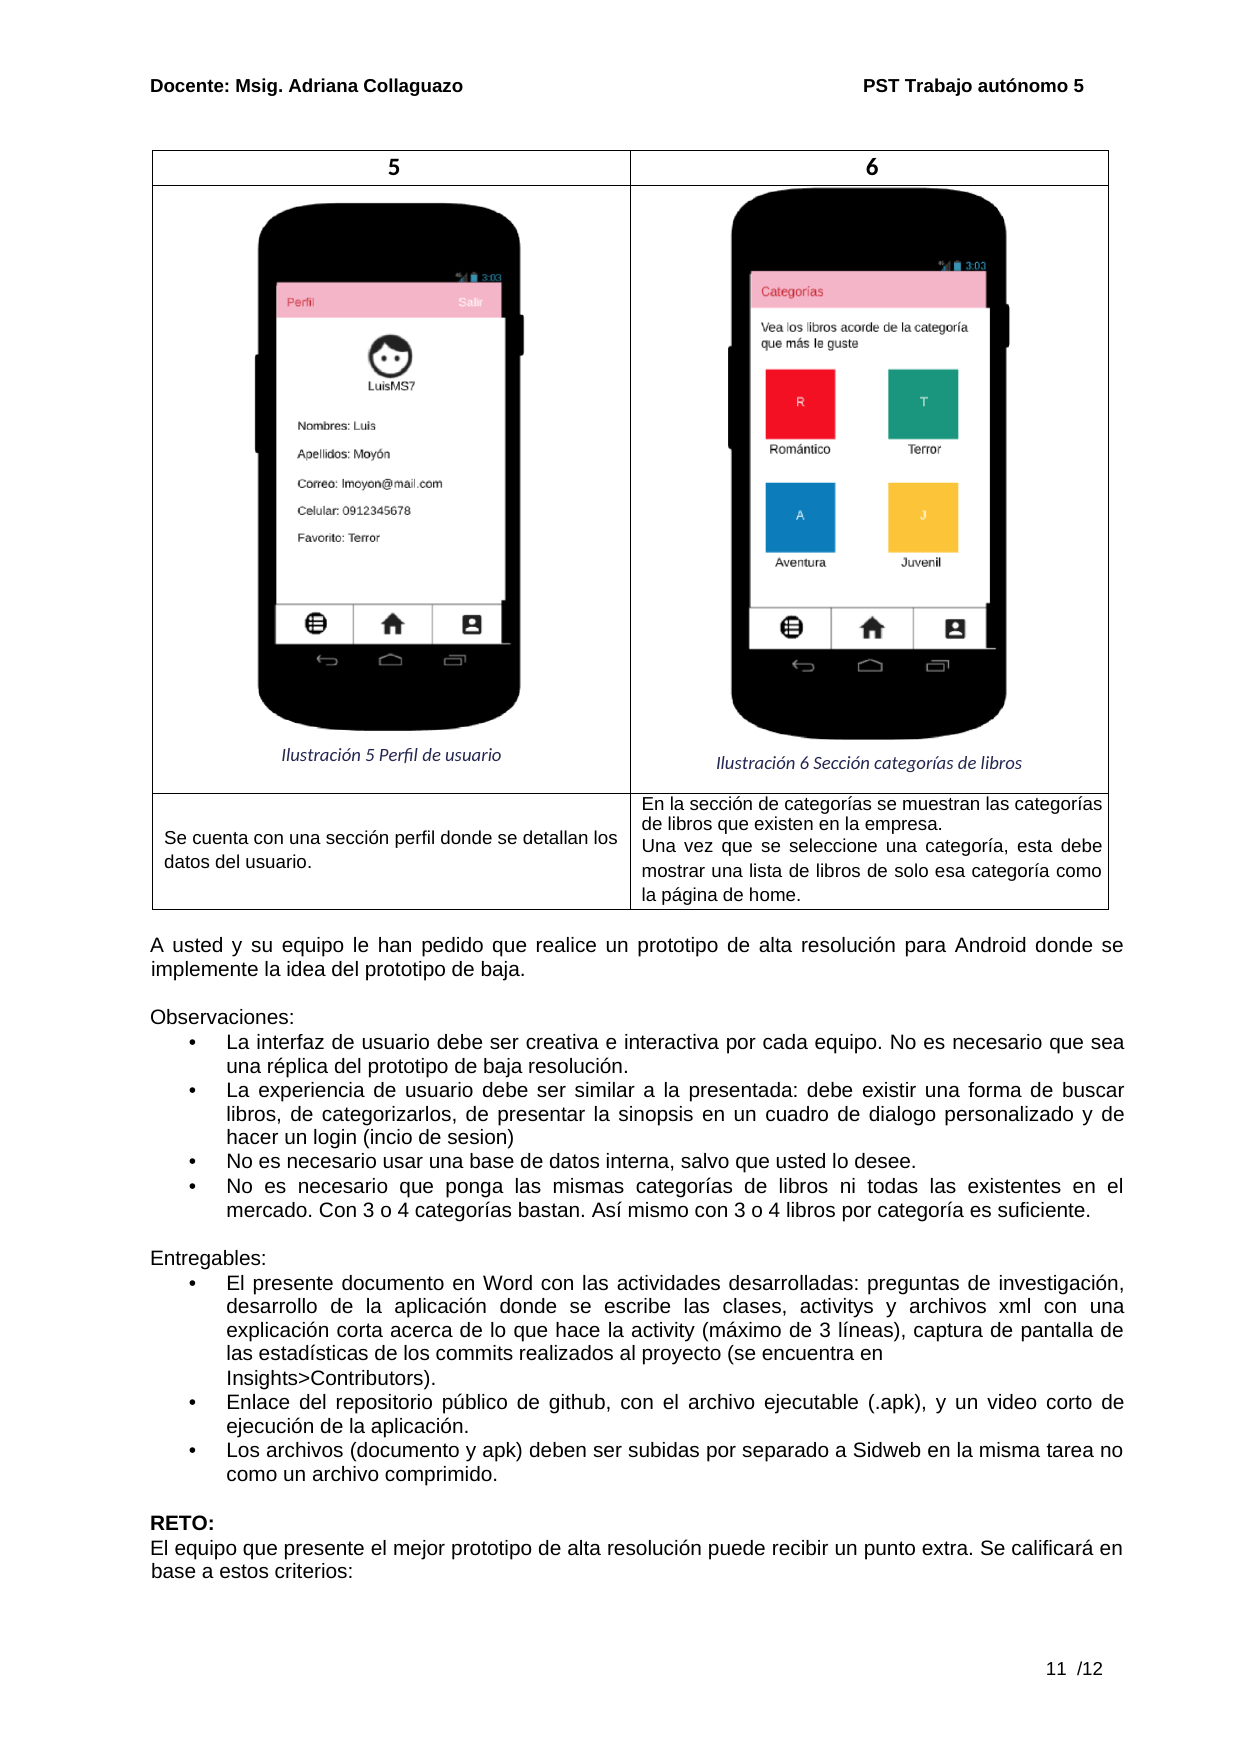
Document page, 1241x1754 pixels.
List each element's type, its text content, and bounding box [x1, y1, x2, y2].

text Entregables: [150, 1247, 1126, 1270]
picture [228, 186, 557, 740]
table_cell Ilustración 6 Sección categorías de libros [631, 186, 1108, 793]
text A usted y su equipo le han pedido que realice un prototipo de alta resolución para Android donde se implemente la idea del prototipo de baja. [150, 934, 1126, 981]
text El equipo que presente el mejor prototipo de alta resolución puede recibir un punto extra. Se calificará en base a estos criterios: [150, 1536, 1126, 1583]
list No es necesario que ponga las mismas categorías de libros ni todas las existentes en el mercado. Con 3 o 4 categorías bastan. Así mismo con 3 o 4 libros por categoría es suficiente. [189, 1175, 1126, 1222]
list La experiencia de usuario debe ser similar a la presentada: debe existir una forma de buscar libros, de categorizarlos, de presentar la sinopsis en un cuadro de dialogo personalizado y de hacer un login (incio de sesion) [189, 1079, 1126, 1149]
picture [727, 186, 1014, 749]
table_cell 6 [631, 151, 1108, 185]
list No es necesario usar una base de datos interna, salvo que usted lo desee. [189, 1150, 1126, 1173]
text Insights>Contributors). [226, 1366, 1126, 1389]
text RETO: [150, 1511, 1126, 1535]
text Observaciones: [150, 1006, 1126, 1029]
table_cell 5 [153, 151, 630, 185]
list Enlace del repositorio público de github, con el archivo ejecutable (.apk), y un video corto de ejecución de la aplicación. [189, 1391, 1126, 1438]
table_cell En la sección de categorías se muestran las categorías de libros que existen en la empresa. Una vez que se seleccione una categoría, esta debe mostrar una lista de libros de solo esa categoría como la página de home. [631, 794, 1108, 909]
list Los archivos (documento y apk) deben ser subidas por separado a Sidweb en la misma tarea no como un archivo comprimido. [189, 1439, 1126, 1486]
list La interfaz de usuario debe ser creativa e interactiva por cada equipo. No es necesario que sea una réplica del prototipo de baja resolución. [189, 1031, 1126, 1077]
table_cell Se cuenta con una sección perfil donde se detallan los datos del usuario. [153, 794, 630, 909]
list El presente documento en Word con las actividades desarrolladas: preguntas de investigación, desarrollo de la aplicación donde se escribe las clases, activitys y archivos xml con una explicación corta acerca de lo que hace la activity (máximo de 3 líneas), captura de pantalla de las estadísticas de los commits realizados al proyecto (se encuentra en [189, 1272, 1126, 1365]
table_cell Ilustración 5 Perfil de usuario [153, 186, 630, 793]
